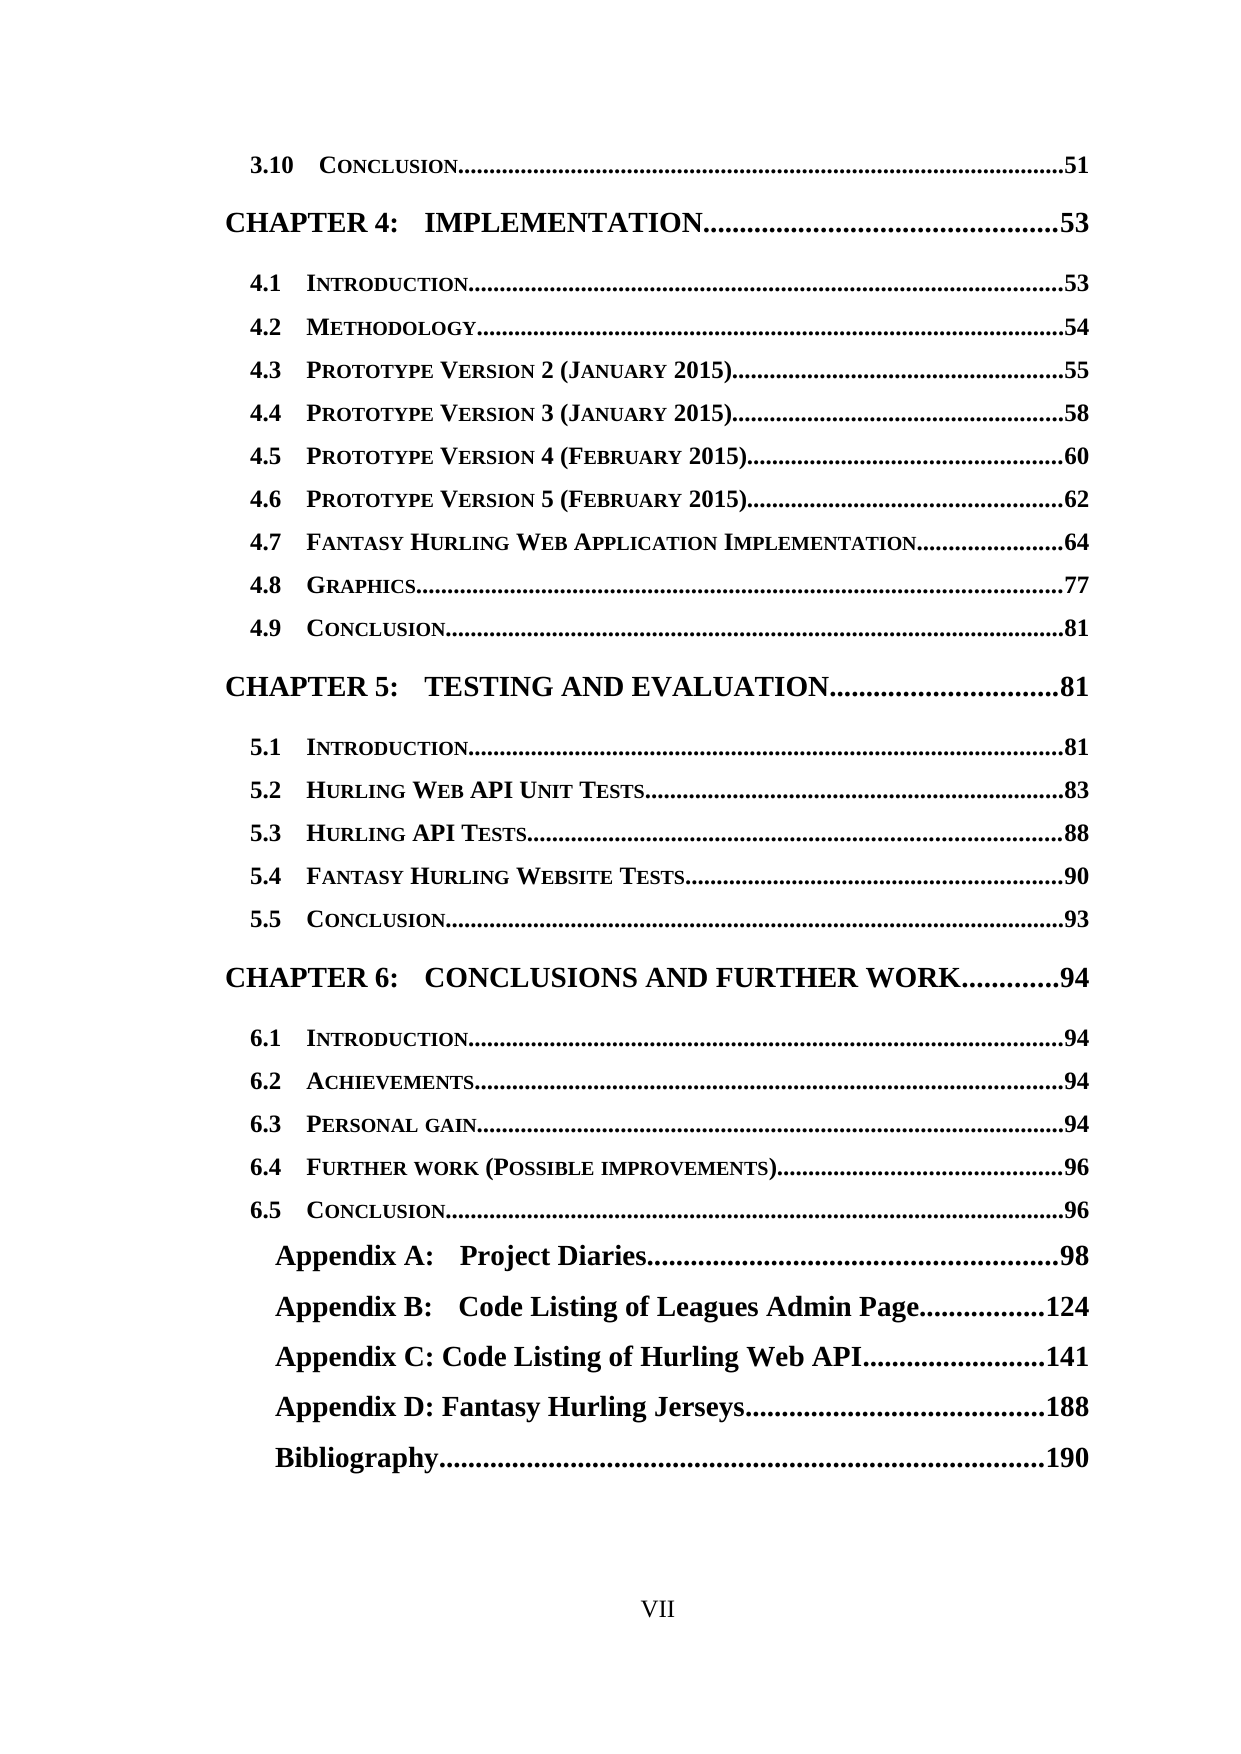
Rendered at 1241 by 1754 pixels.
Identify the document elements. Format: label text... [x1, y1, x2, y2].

text Appendix B: Code Listing of Leagues Admin Page 124 [200, 1289, 1090, 1322]
text Bibliography 190 [200, 1440, 1090, 1473]
text 4.6 Prototype Version 5 (February 2015) 62 [175, 484, 1090, 513]
text Appendix D: Fantasy Hurling Jerseys 188 [200, 1389, 1090, 1423]
text Appendix C: Code Listing of Hurling Web API 141 [200, 1339, 1090, 1373]
text 4.3 Prototype Version 2 (January 2015) 55 [175, 355, 1090, 383]
text 4.4 Prototype Version 3 (January 2015) 58 [175, 398, 1090, 427]
text Chapter 4: Implementation 53 [150, 206, 1090, 239]
text 6.2 Achievements 94 [175, 1066, 1090, 1095]
text 5.2 Hurling Web API Unit Tests 83 [175, 775, 1090, 804]
text 6.3 Personal gain 94 [175, 1109, 1090, 1138]
text 4.8 Graphics 77 [175, 570, 1090, 599]
text 5.4 Fantasy Hurling Website Tests 90 [175, 861, 1090, 890]
text 5.1 Introduction 81 [175, 732, 1090, 761]
text Appendix A: Project Diaries 98 [200, 1238, 1090, 1272]
text Chapter 5: Testing and Evaluation 81 [150, 669, 1090, 703]
text 3.10 Conclusion 51 [175, 150, 1090, 179]
text 4.7 Fantasy Hurling Web Application Implementation 64 [175, 527, 1090, 556]
text 4.9 Conclusion 81 [175, 613, 1090, 642]
text Chapter 6: Conclusions and Further Work 94 [150, 960, 1090, 993]
text 6.1 Introduction 94 [175, 1023, 1090, 1052]
text 5.5 Conclusion 93 [175, 904, 1090, 933]
text 4.2 Methodology 54 [175, 312, 1090, 340]
text 4.1 Introduction 53 [175, 268, 1090, 297]
text 6.5 Conclusion 96 [175, 1195, 1090, 1224]
text 6.4 Further work (Possible improvements) 96 [175, 1152, 1090, 1181]
text 5.3 Hurling API Tests 88 [175, 818, 1090, 847]
text 4.5 Prototype Version 4 (February 2015) 60 [175, 441, 1090, 470]
